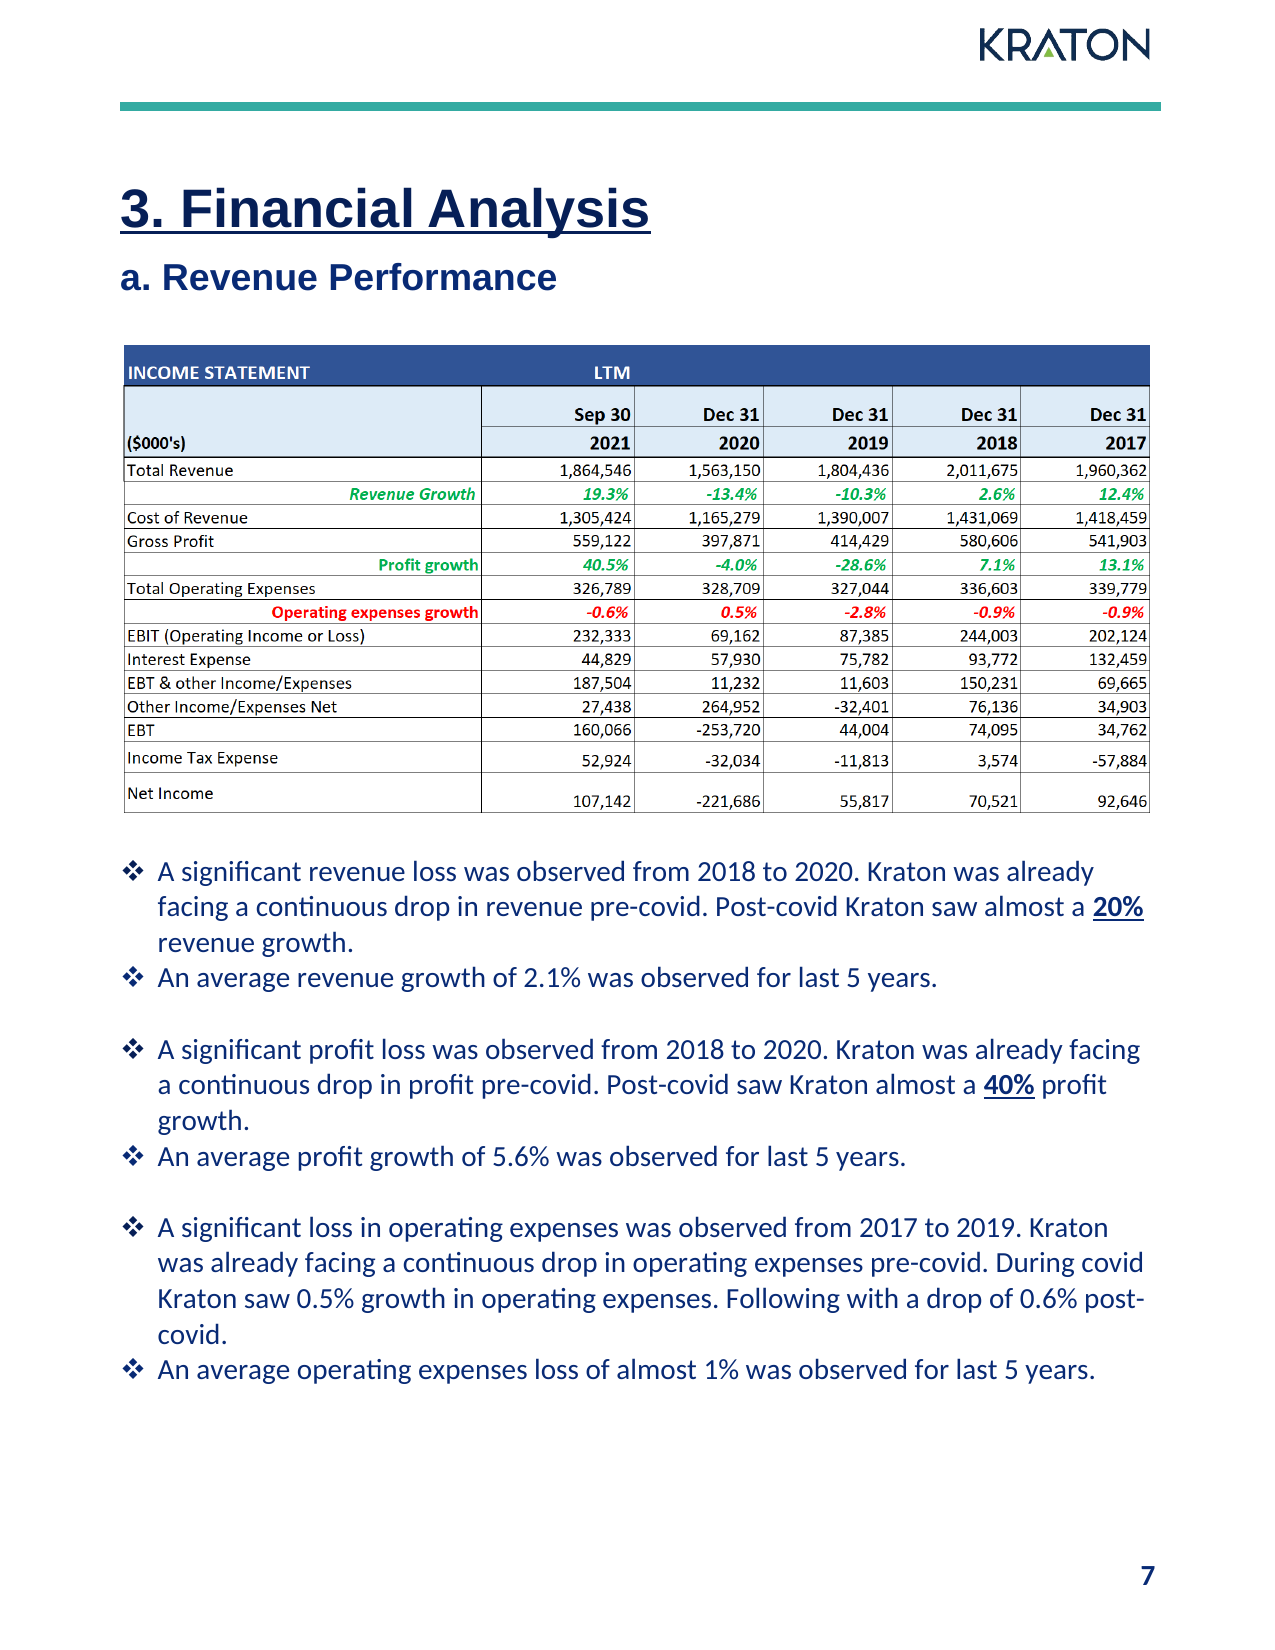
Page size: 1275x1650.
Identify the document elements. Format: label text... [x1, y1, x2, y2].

list An average revenue growth of 2.1% was observed for last 5 years. [120, 959, 1155, 1031]
list A significant loss in operating expenses was observed from 2017 to 2019. Kraton was already facing a continuous drop in operating expenses pre-covid. During covid Kraton saw 0.5% growth in operating expenses. Following with a drop of 0.6% post-covid. [120, 1209, 1155, 1351]
list An average operating expenses loss of almost 1% was observed for last 5 years. [120, 1351, 1155, 1387]
list A significant profit loss was observed from 2018 to 2020. Kraton was already facing a continuous drop in profit pre-covid. Post-covid saw Kraton almost a 40% profit growth. [120, 1031, 1155, 1138]
list An average profit growth of 5.6% was observed for last 5 years. [120, 1138, 1155, 1209]
text a. Revenue Performance [120, 255, 1155, 298]
picture [980, 0, 1150, 89]
subtitle 3. Financial Analysis [120, 177, 1155, 239]
picture [120, 341, 1155, 817]
list A significant revenue loss was observed from 2018 to 2020. Kraton was already facing a continuous drop in revenue pre-covid. Post-covid Kraton saw almost a 20% revenue growth. [120, 853, 1155, 959]
